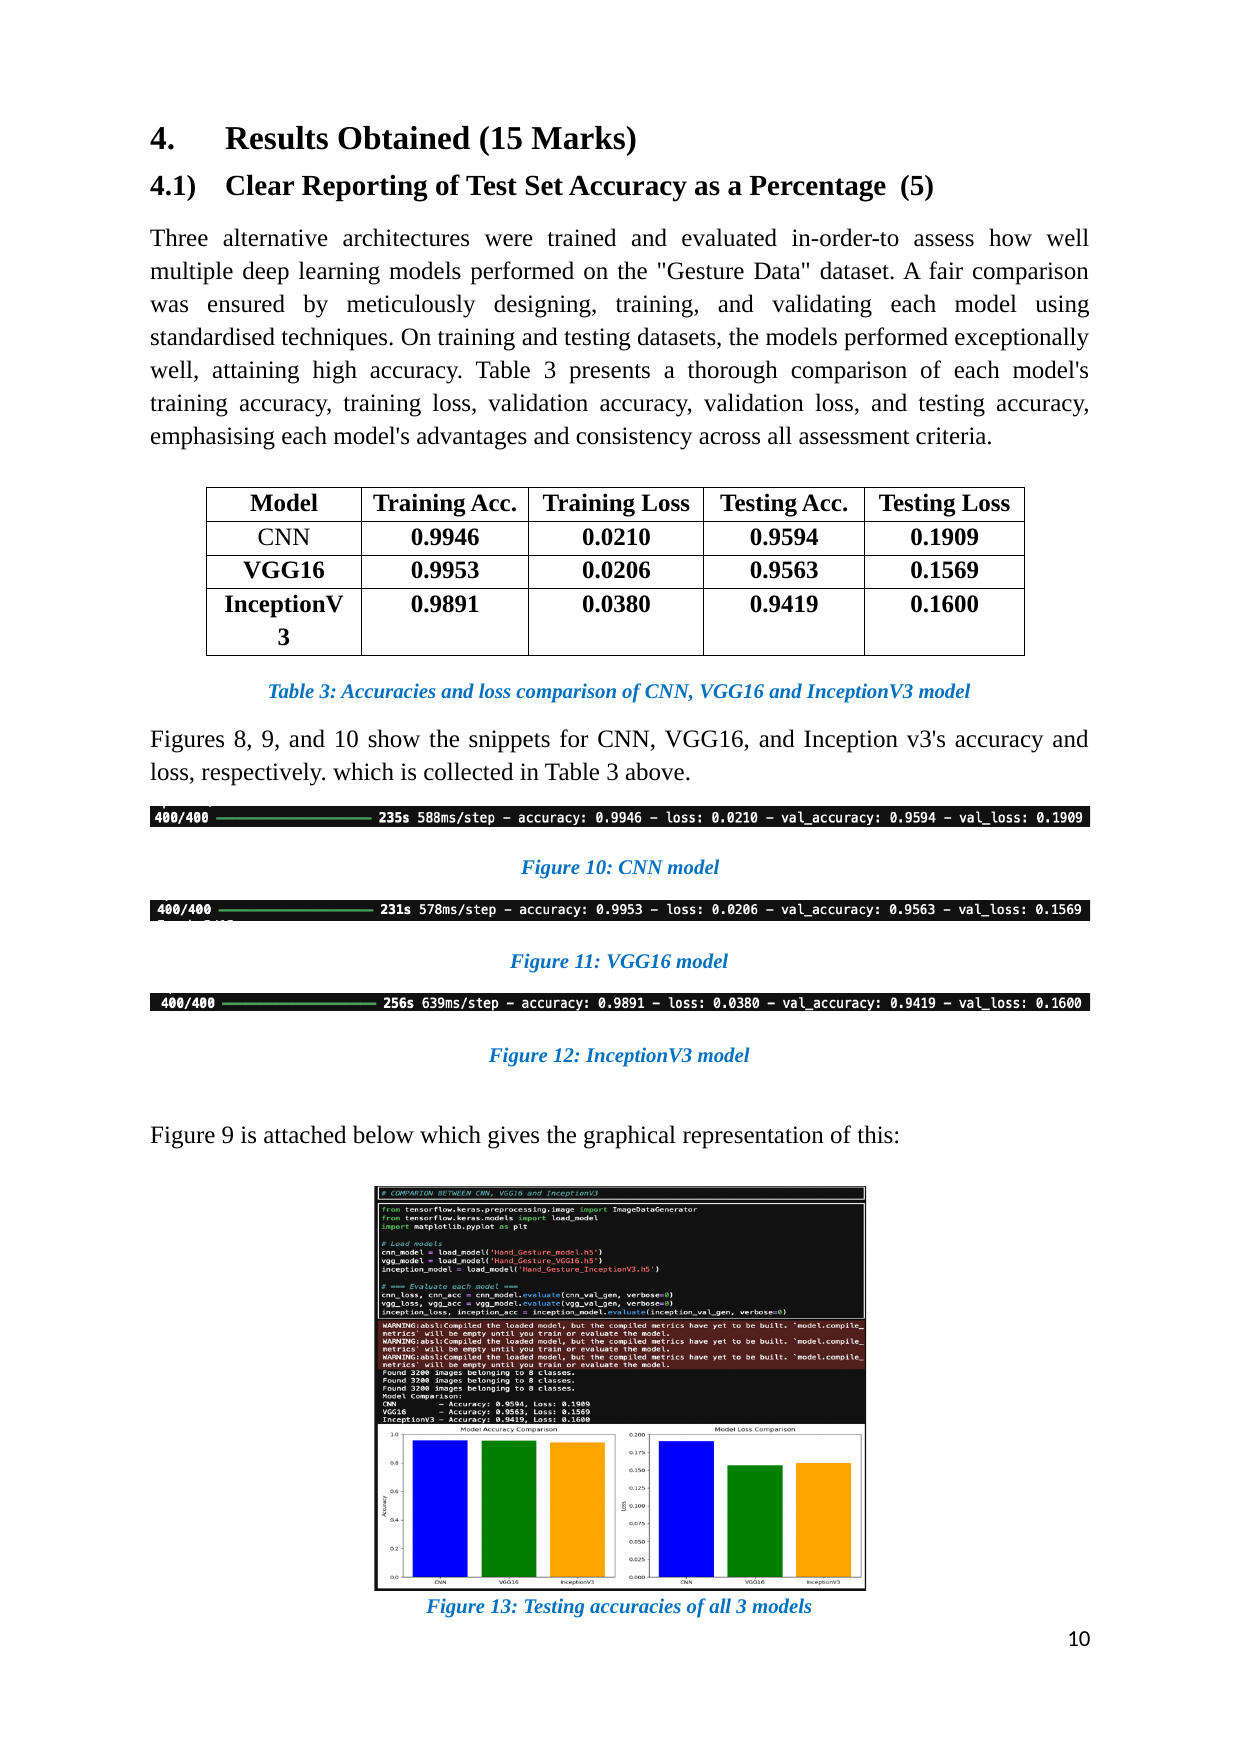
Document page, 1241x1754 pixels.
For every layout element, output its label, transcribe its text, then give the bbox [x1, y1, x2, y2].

text Figure 10: CNN model [150, 855, 1090, 879]
text Figure 13: Testing accuracies of all 3 models [150, 1594, 1090, 1618]
table_cell 0.9946 [362, 522, 528, 554]
table_cell InceptionV3 [207, 589, 361, 655]
text Figure 11: VGG16 model [150, 949, 1090, 973]
table_header Testing Acc. [704, 488, 864, 521]
text Three alternative architectures were trained and evaluated in-order-to assess how well multiple deep learning models performed on the "Gesture Data" dataset. A fair comparison was ensured by meticulously designing, training, and validating each model using standardised techniques. On training and testing datasets, the models performed exceptionally well, attaining high accuracy. Table 3 presents a thorough comparison of each model's training accuracy, training loss, validation accuracy, validation loss, and testing accuracy, emphasising each model's advantages and consistency across all assessment criteria. [150, 223, 1090, 450]
table_cell VGG16 [207, 556, 361, 588]
table_cell 0.9891 [362, 589, 528, 655]
table_header Model [207, 488, 361, 521]
table_cell 0.1909 [865, 522, 1024, 554]
table_header Testing Loss [865, 488, 1024, 521]
table_cell 0.0210 [529, 522, 703, 554]
table_cell 0.0380 [529, 589, 703, 655]
table_cell 0.0206 [529, 556, 703, 588]
subtitle Results Obtained (15 Marks) [150, 118, 1090, 156]
text Figure 9 is attached below which gives the graphical representation of this: [150, 1121, 1090, 1149]
picture [150, 806, 1091, 827]
table_cell 0.9953 [362, 556, 528, 588]
table_cell 0.9419 [704, 589, 864, 655]
table_cell 0.1569 [865, 556, 1024, 588]
picture [150, 993, 1091, 1011]
table_cell CNN [207, 522, 361, 554]
table_cell 0.9563 [704, 556, 864, 588]
text Figure 12: InceptionV3 model [150, 1043, 1090, 1067]
picture [374, 1186, 867, 1591]
list Clear Reporting of Test Set Accuracy as a Percentage (5) [150, 168, 1090, 201]
table_cell 0.1600 [865, 589, 1024, 655]
text Figures 8, 9, and 10 show the snippets for CNN, VGG16, and Inception v3's accuracy and loss, respectively. which is collected in Table 3 above. [150, 724, 1090, 785]
text Table 3: Accuracies and loss comparison of CNN, VGG16 and InceptionV3 model [150, 656, 1090, 703]
table_header Training Acc. [362, 488, 528, 521]
table_cell 0.9594 [704, 522, 864, 554]
table_header Training Loss [529, 488, 703, 521]
picture [150, 900, 1091, 921]
